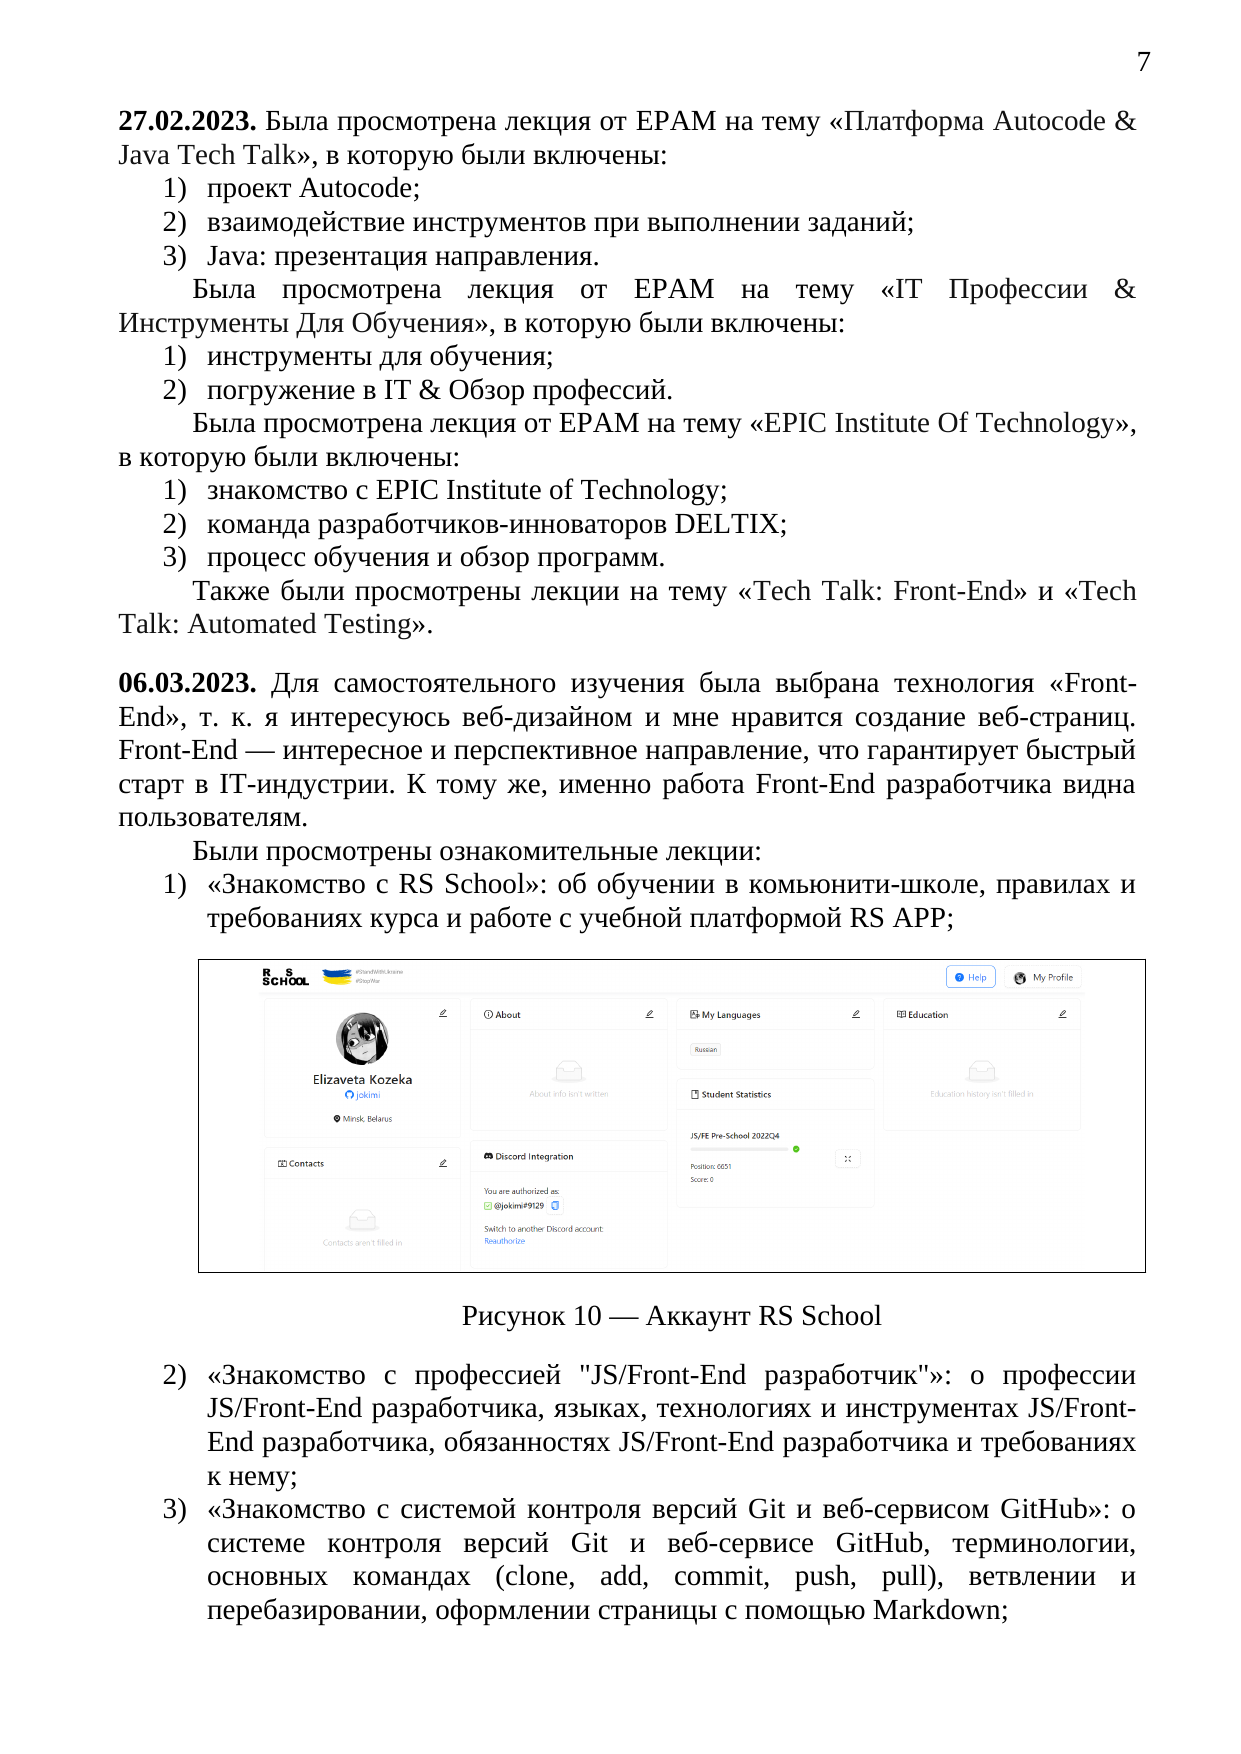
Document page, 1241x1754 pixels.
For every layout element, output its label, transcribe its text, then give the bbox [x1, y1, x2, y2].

list команда разработчиков-инноваторов DELTIX; [162, 506, 1137, 539]
text Была просмотрена лекция от EPAM на тему «EPIC Institute Of Technology», в которую были включены: [118, 405, 1137, 472]
text 06.03.2023. Для самостоятельного изучения была выбрана технология «Front-End», т. к. я интересуюсь веб-дизайном и мне нравится создание веб-страниц. Front-End ― интересное и перспективное направление, что гарантирует быстрый старт в IT-индустрии. К тому же, именно работа Front-End разработчика видна пользователям. [118, 665, 1137, 833]
text Были просмотрены ознакомительные лекции: [118, 833, 1137, 866]
list инструменты для обучения; [162, 338, 1137, 372]
list взаимодействие инструментов при выполнении заданий; [162, 204, 1137, 238]
list Java: презентация направления. [162, 238, 1137, 271]
list процесс обучения и обзор программ. [162, 539, 1137, 573]
text Также были просмотрены лекции на тему «Tech Talk: Front-End» и «Tech Talk: Automated Testing». [118, 573, 1137, 640]
list «Знакомство с RS School»: об обучении в комьюнити-школе, правилах и требованиях курса и работе с учебной платформой RS APP; [162, 866, 1137, 933]
text Была просмотрена лекция от EPAM на тему «IT Профессии & Инструменты Для Обучения», в которую были включены: [118, 271, 1137, 338]
list «Знакомство с профессией "JS/Front-End разработчик"»: о профессии JS/Front-End разработчика, языках, технологиях и инструментах JS/Front-End разработчика, обязанностях JS/Front-End разработчика и требованиях к нему; [162, 1357, 1137, 1491]
list проект Autocode; [162, 171, 1137, 204]
list знакомство с EPIC Institute of Technology; [162, 472, 1137, 506]
list погружение в IT & Обзор профессий. [162, 372, 1137, 405]
list «Знакомство с системой контроля версий Git и веб-сервисом GitHub»: о системе контроля версий Git и веб-сервисе GitHub, терминологии, основных командах (clone, add, commit, push, pull), ветвлении и перебазировании, оформлении страницы с помощью Markdown; [162, 1491, 1137, 1625]
picture [258, 961, 1086, 1271]
text Рисунок 10 ― Аккаунт RS School [207, 1298, 1137, 1332]
text 27.02.2023. Была просмотрена лекция от EPAM на тему «Платформа Autocode & Java Tech Talk», в которую были включены: [118, 103, 1137, 171]
